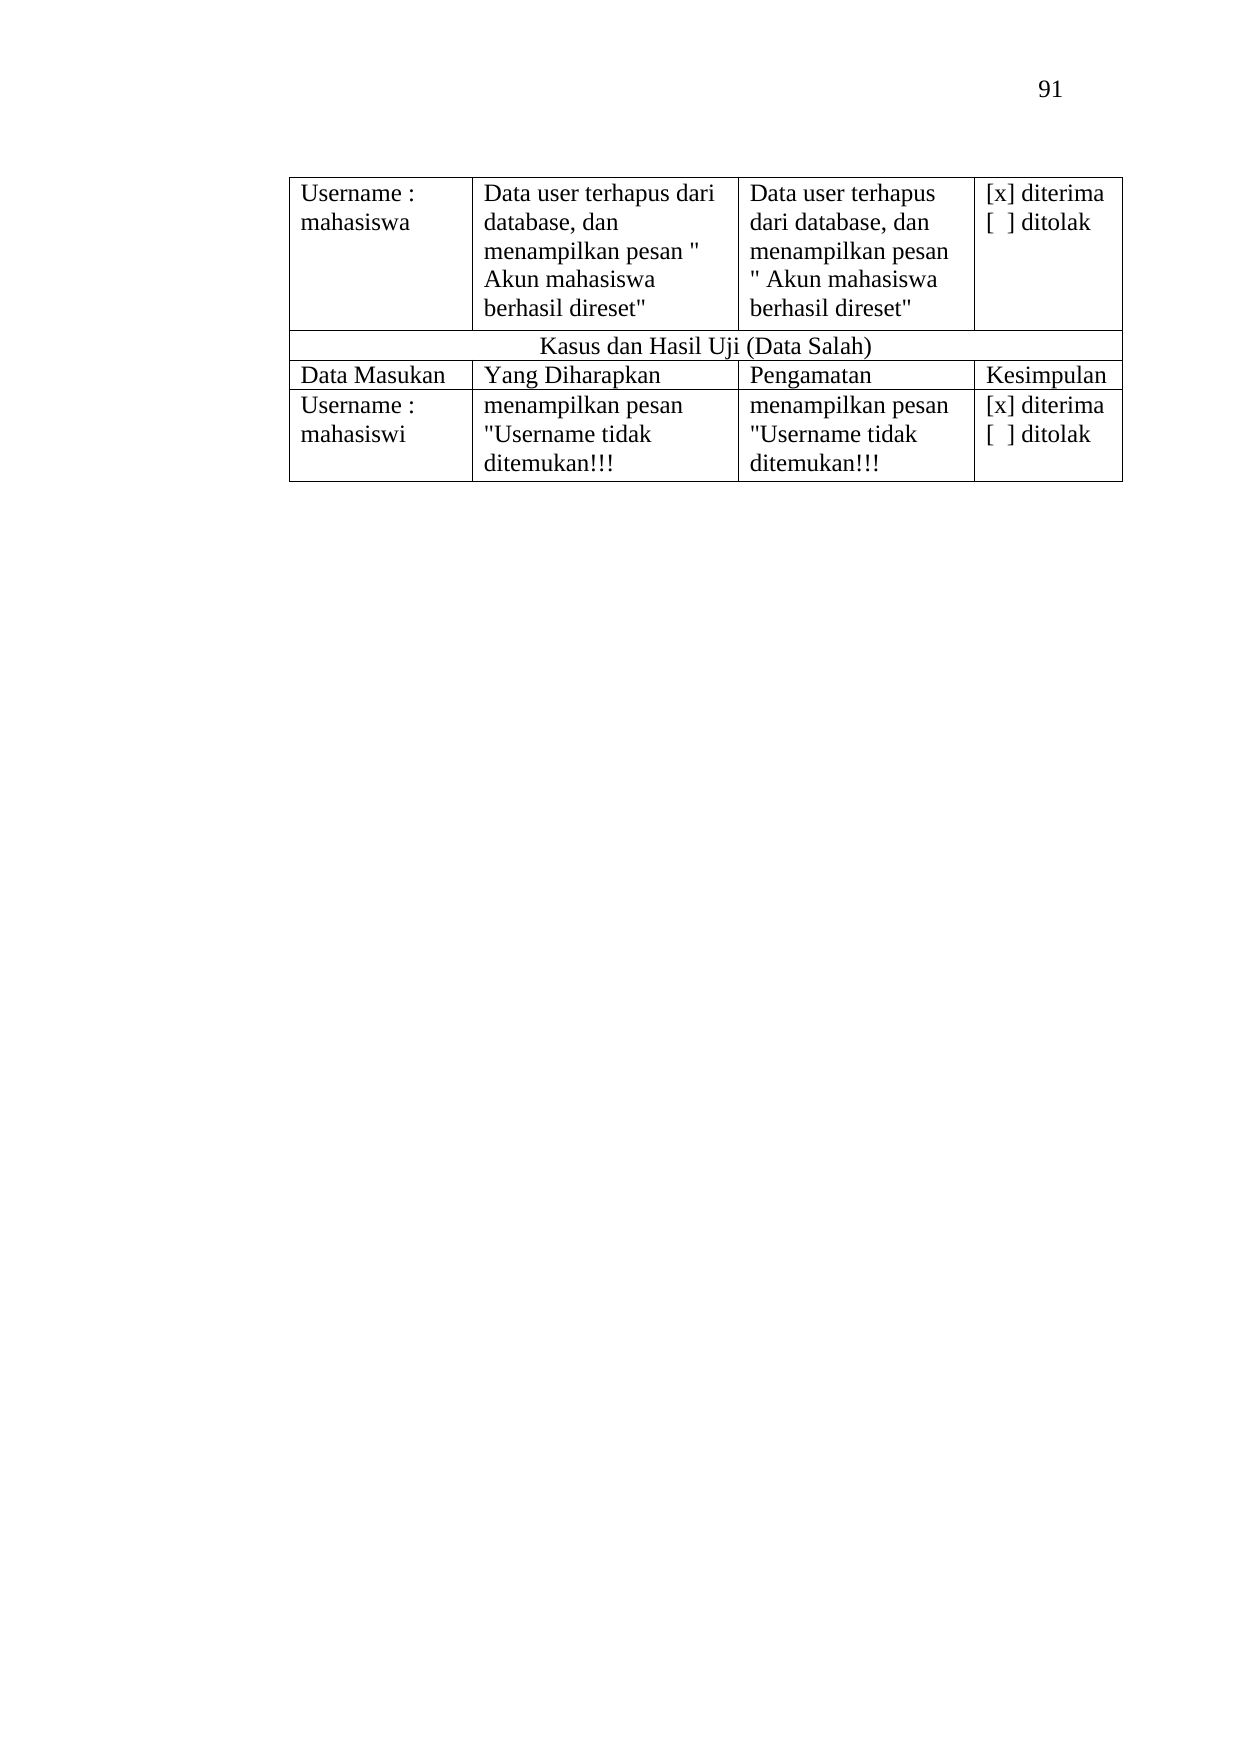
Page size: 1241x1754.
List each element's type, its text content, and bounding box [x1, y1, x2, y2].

table_cell [x] diterima [ ] ditolak [975, 390, 1122, 481]
table_cell Username : mahasiswa [290, 178, 472, 330]
table_cell Data user terhapus dari database, dan menampilkan pesan " Akun mahasiswa berhasil direset" [739, 178, 974, 330]
table_cell [x] diterima [ ] ditolak [975, 178, 1122, 330]
table_cell Pengamatan [739, 361, 974, 389]
table_cell Username : mahasiswi [290, 390, 472, 481]
table_cell menampilkan pesan "Username tidak ditemukan!!! [739, 390, 974, 481]
table_cell Data user terhapus dari database, dan menampilkan pesan " Akun mahasiswa berhasil direset" [473, 178, 738, 330]
table_cell Kesimpulan [975, 361, 1122, 389]
table_cell Kasus dan Hasil Uji (Data Salah) [290, 331, 1122, 359]
table_cell Data Masukan [290, 361, 472, 389]
table_cell menampilkan pesan "Username tidak ditemukan!!! [473, 390, 738, 481]
table_cell Yang Diharapkan [473, 361, 738, 389]
